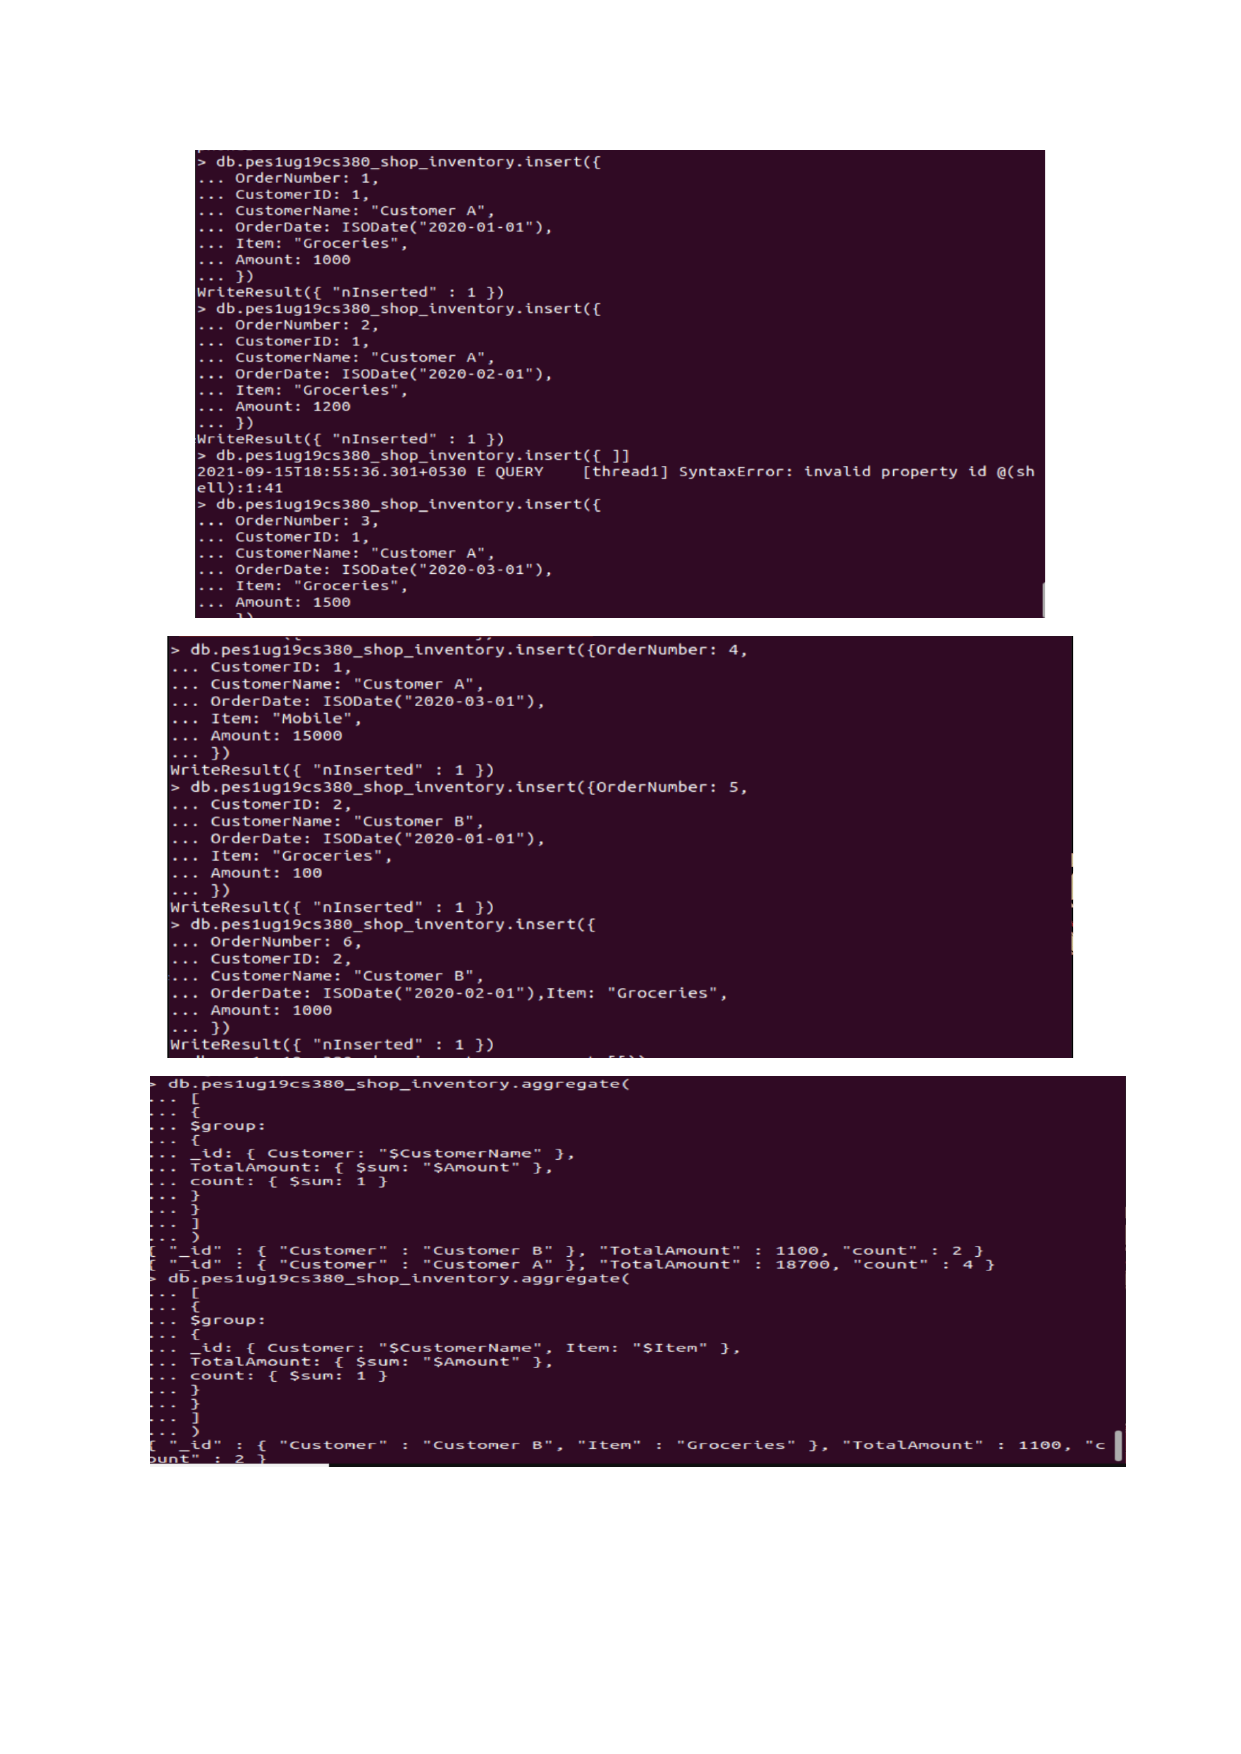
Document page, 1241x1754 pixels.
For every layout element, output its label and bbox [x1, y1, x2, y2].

picture [195, 150, 1045, 618]
picture [150, 1076, 1126, 1467]
picture [167, 636, 1074, 1058]
